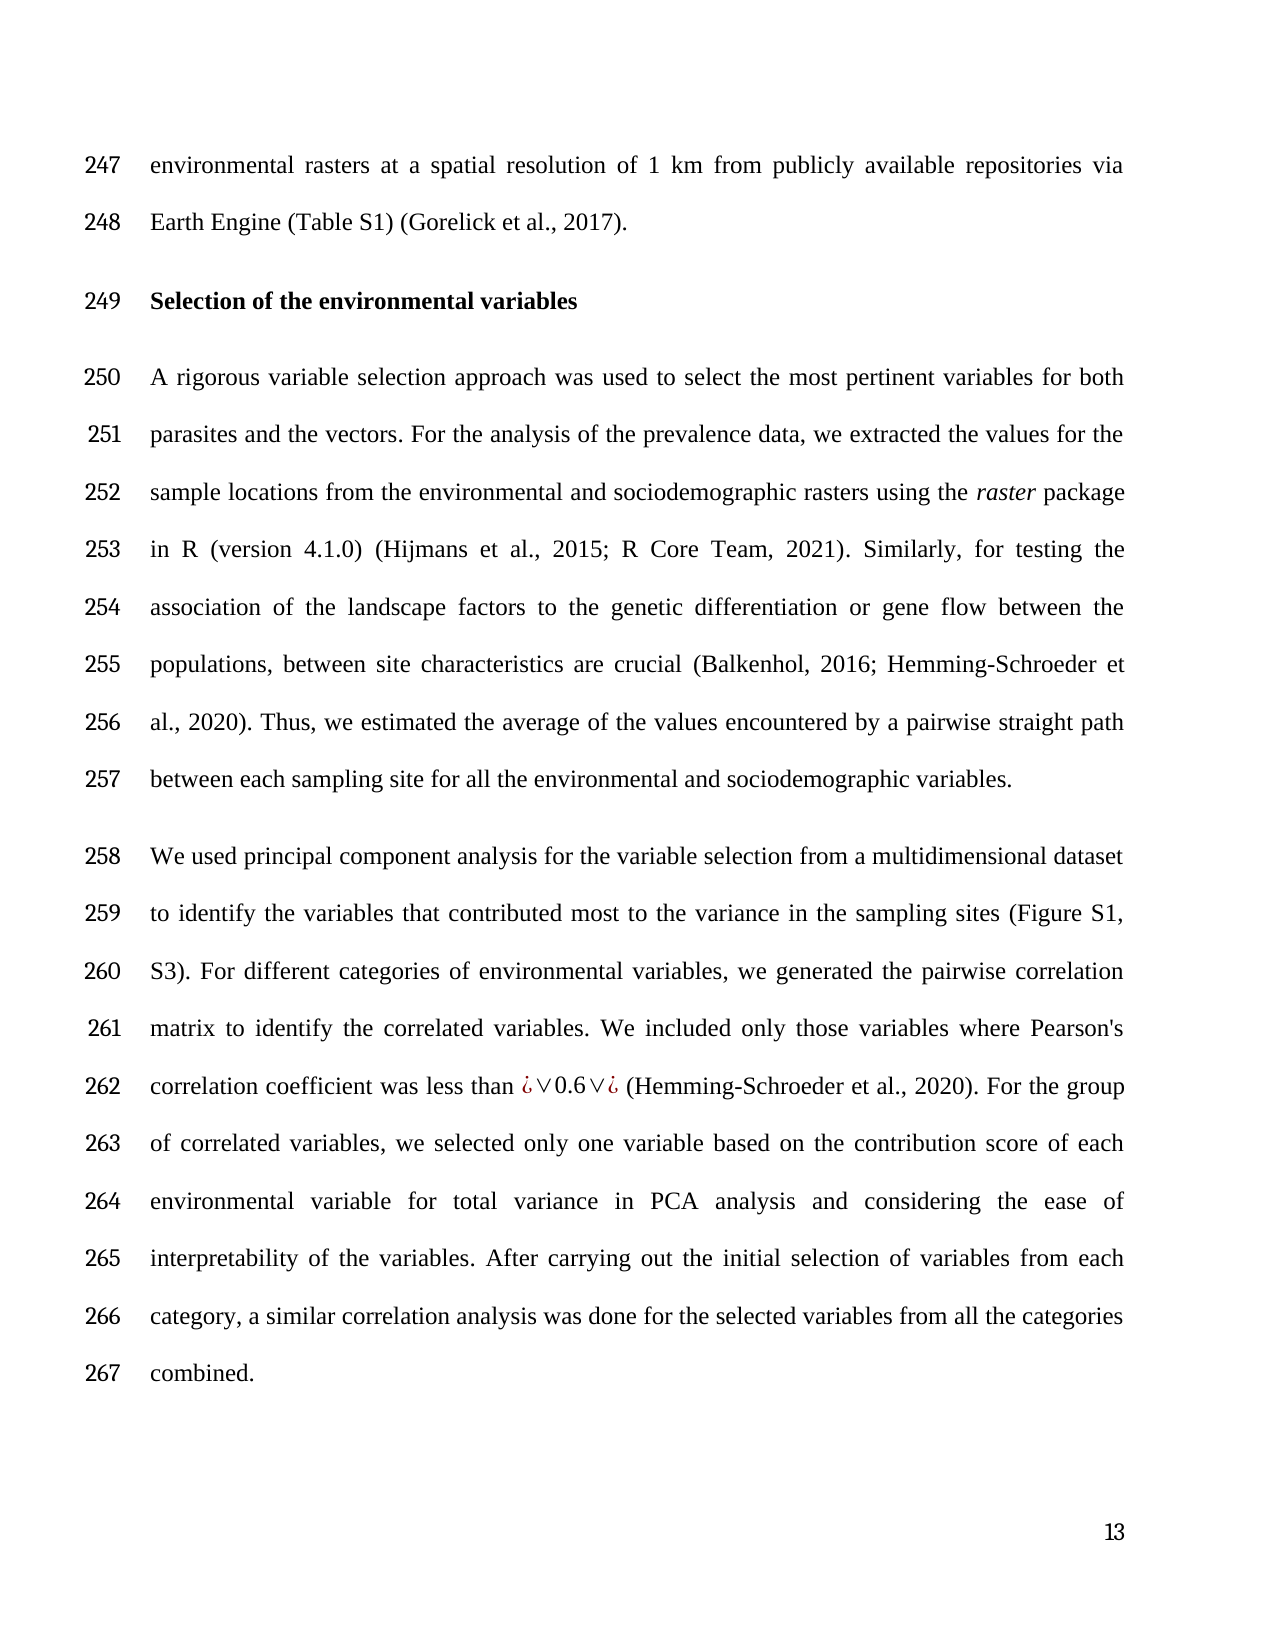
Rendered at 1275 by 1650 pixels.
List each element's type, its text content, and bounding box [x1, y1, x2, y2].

text We used principal component analysis for the variable selection from a multidimensional dataset to identify the variables that contributed most to the variance in the sampling sites (Figure S1, S3). For different categories of environmental variables, we generated the pairwise correlation matrix to identify the correlated variables. We included only those variables where Pearson's correlation coefficient was less than (Hemming-Schroeder et al., 2020). For the group of correlated variables, we selected only one variable based on the contribution score of each environmental variable for total variance in PCA analysis and considering the ease of interpretability of the variables. After carrying out the initial selection of variables from each category, a similar correlation analysis was done for the selected variables from all the categories combined. [150, 841, 1125, 1387]
subtitle Selection of the environmental variables [150, 286, 1125, 314]
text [150, 150, 1125, 236]
text A rigorous variable selection approach was used to select the most pertinent variables for both parasites and the vectors. For the analysis of the prevalence data, we extracted the values for the sample locations from the environmental and sociodemographic rasters using the raster package in R (version 4.1.0) (Hijmans et al., 2015; R Core Team, 2021). Similarly, for testing the association of the landscape factors to the genetic differentiation or gene flow between the populations, between site characteristics are crucial (Balkenhol, 2016; Hemming-Schroeder et al., 2020). Thus, we estimated the average of the values encountered by a pairwise straight path between each sampling site for all the environmental and sociodemographic variables. [150, 362, 1125, 793]
